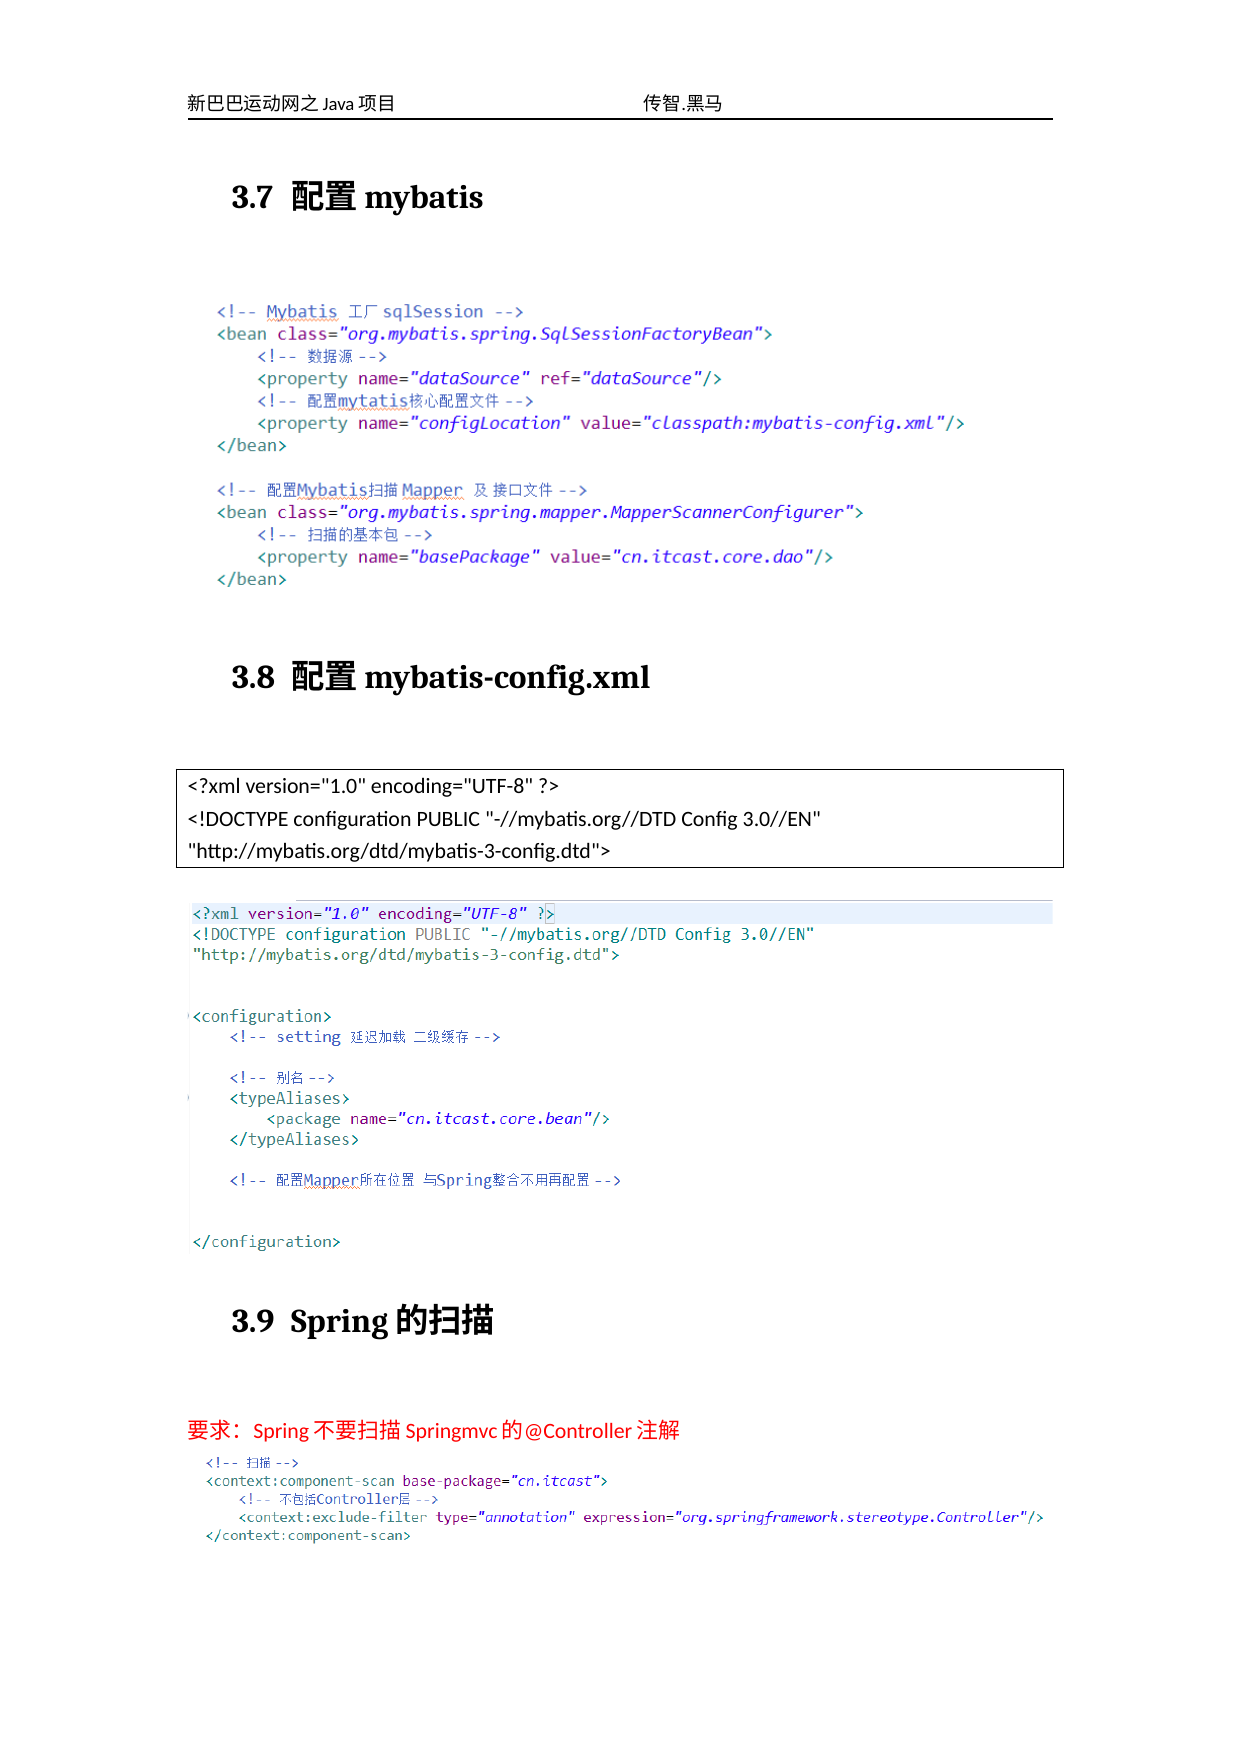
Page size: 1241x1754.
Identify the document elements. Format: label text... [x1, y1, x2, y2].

subtitle Spring的扫描 [232, 1285, 1053, 1350]
table_header <?xml version="1.0" encoding="UTF-8" ?> <!DOCTYPE configuration PUBLIC "-//mybatis.org//DTD Config 3.0//EN" "http://mybatis.org/dtd/mybatis-3-config.dtd"> [177, 770, 1063, 867]
subtitle 配置mybatis [232, 162, 1053, 227]
subtitle 配置mybatis-config.xml [232, 641, 1053, 706]
picture [187, 289, 1053, 589]
picture [187, 1444, 1053, 1558]
text 要求：Spring不要扫描Springmvc的@Controller注解 [187, 1412, 1053, 1444]
picture [187, 900, 1053, 1254]
